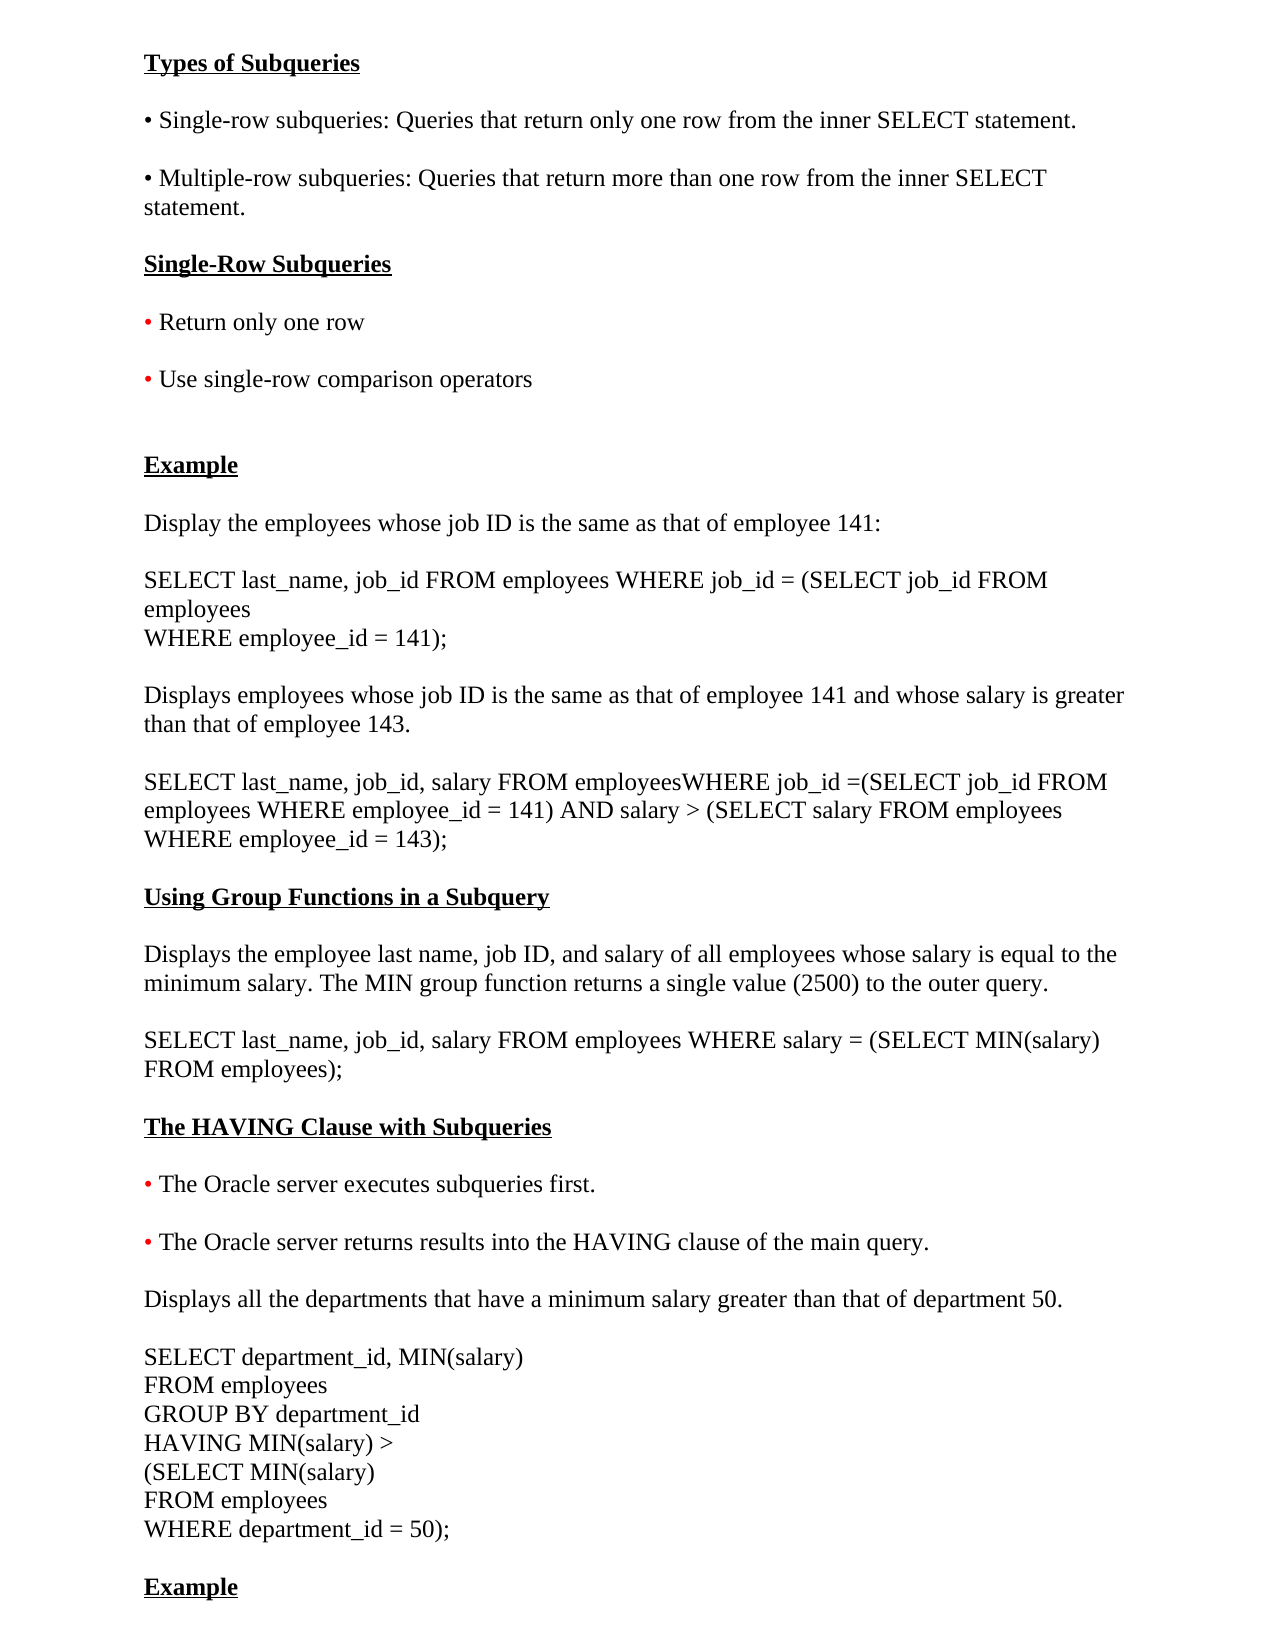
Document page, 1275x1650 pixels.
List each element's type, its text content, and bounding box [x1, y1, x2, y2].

text Using Group Functions in a Subquery [143, 882, 1144, 910]
text FROM employees [143, 1485, 1144, 1514]
text The HAVING Clause with Subqueries [143, 1112, 1144, 1140]
text SELECT department_id, MIN(salary) [143, 1342, 1144, 1370]
text WHERE department_id = 50); [143, 1514, 1144, 1543]
text • Multiple-row subqueries: Queries that return more than one row from the inner SELECT statement. [143, 163, 1144, 220]
text Displays employees whose job ID is the same as that of employee 141 and whose salary is greater [143, 680, 1144, 709]
text SELECT last_name, job_id, salary FROM employeesWHERE job_id =(SELECT job_id FROM employees WHERE employee_id = 141) AND salary > (SELECT salary FROM employees WHERE employee_id = 143); [143, 767, 1144, 853]
text • Use single-row comparison operators [143, 364, 1144, 393]
text Example [143, 1572, 1144, 1600]
text • The Oracle server executes subqueries first. [143, 1169, 1144, 1198]
text Display the employees whose job ID is the same as that of employee 141: [143, 508, 1144, 537]
text SELECT last_name, job_id, salary FROM employees WHERE salary = (SELECT MIN(salary) [143, 1025, 1144, 1054]
text SELECT last_name, job_id FROM employees WHERE job_id = (SELECT job_id FROM employees [143, 565, 1144, 623]
text HAVING MIN(salary) > [143, 1428, 1144, 1457]
text • Single-row subqueries: Queries that return only one row from the inner SELECT statement. [143, 105, 1144, 134]
text WHERE employee_id = 141); [143, 623, 1144, 652]
text Types of Subqueries [143, 48, 1144, 77]
text • Return only one row [143, 307, 1144, 335]
text FROM employees [143, 1370, 1144, 1399]
text than that of employee 143. [143, 709, 1144, 738]
text Displays all the departments that have a minimum salary greater than that of department 50. [143, 1284, 1144, 1313]
text (SELECT MIN(salary) [143, 1457, 1144, 1485]
text Example [143, 450, 1144, 479]
text GROUP BY department_id [143, 1399, 1144, 1428]
text • The Oracle server returns results into the HAVING clause of the main query. [143, 1227, 1144, 1255]
text Single-Row Subqueries [143, 249, 1144, 278]
text FROM employees); [143, 1054, 1144, 1083]
text Displays the employee last name, job ID, and salary of all employees whose salary is equal to the minimum salary. The MIN group function returns a single value (2500) to the outer query. [143, 939, 1144, 997]
